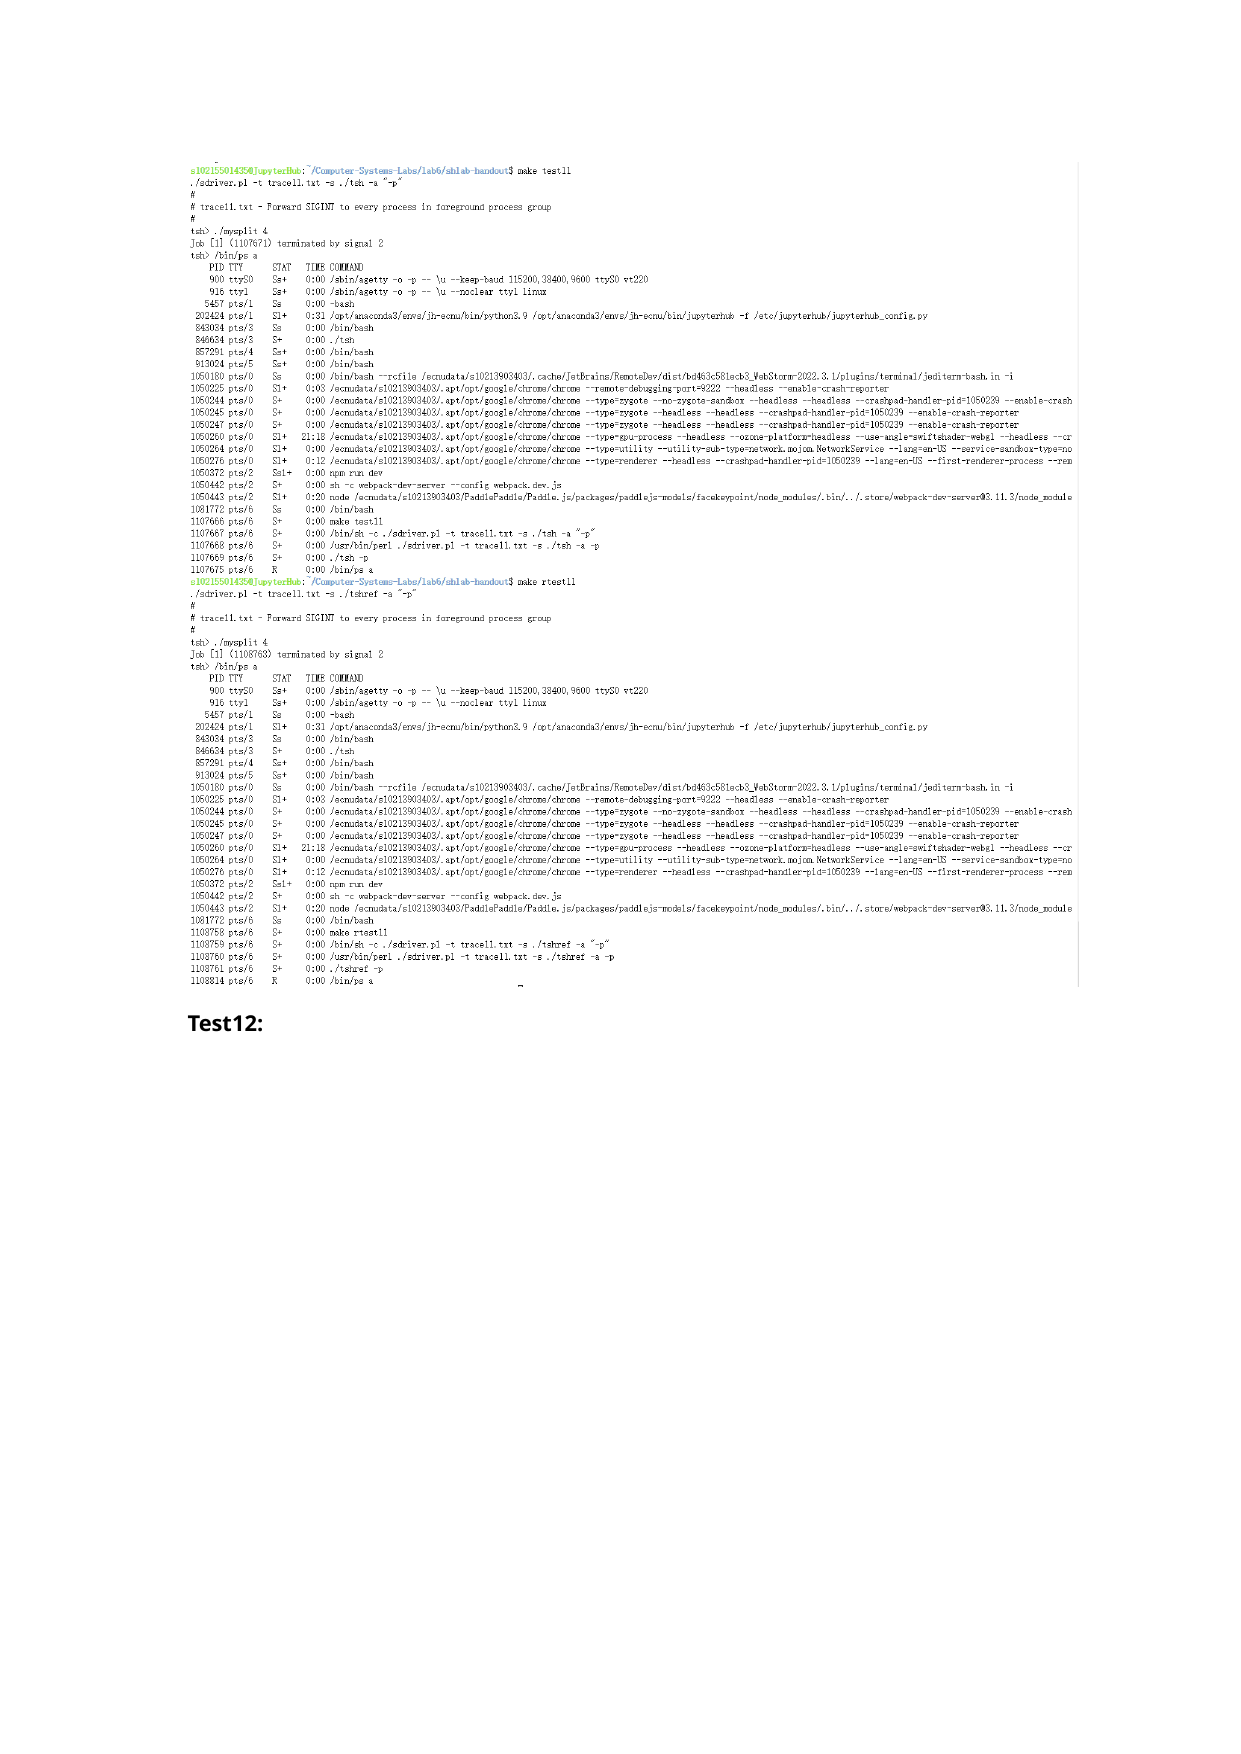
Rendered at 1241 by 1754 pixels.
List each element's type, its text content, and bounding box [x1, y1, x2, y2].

picture [187, 162, 1079, 987]
text Test12: [187, 1007, 1053, 1039]
